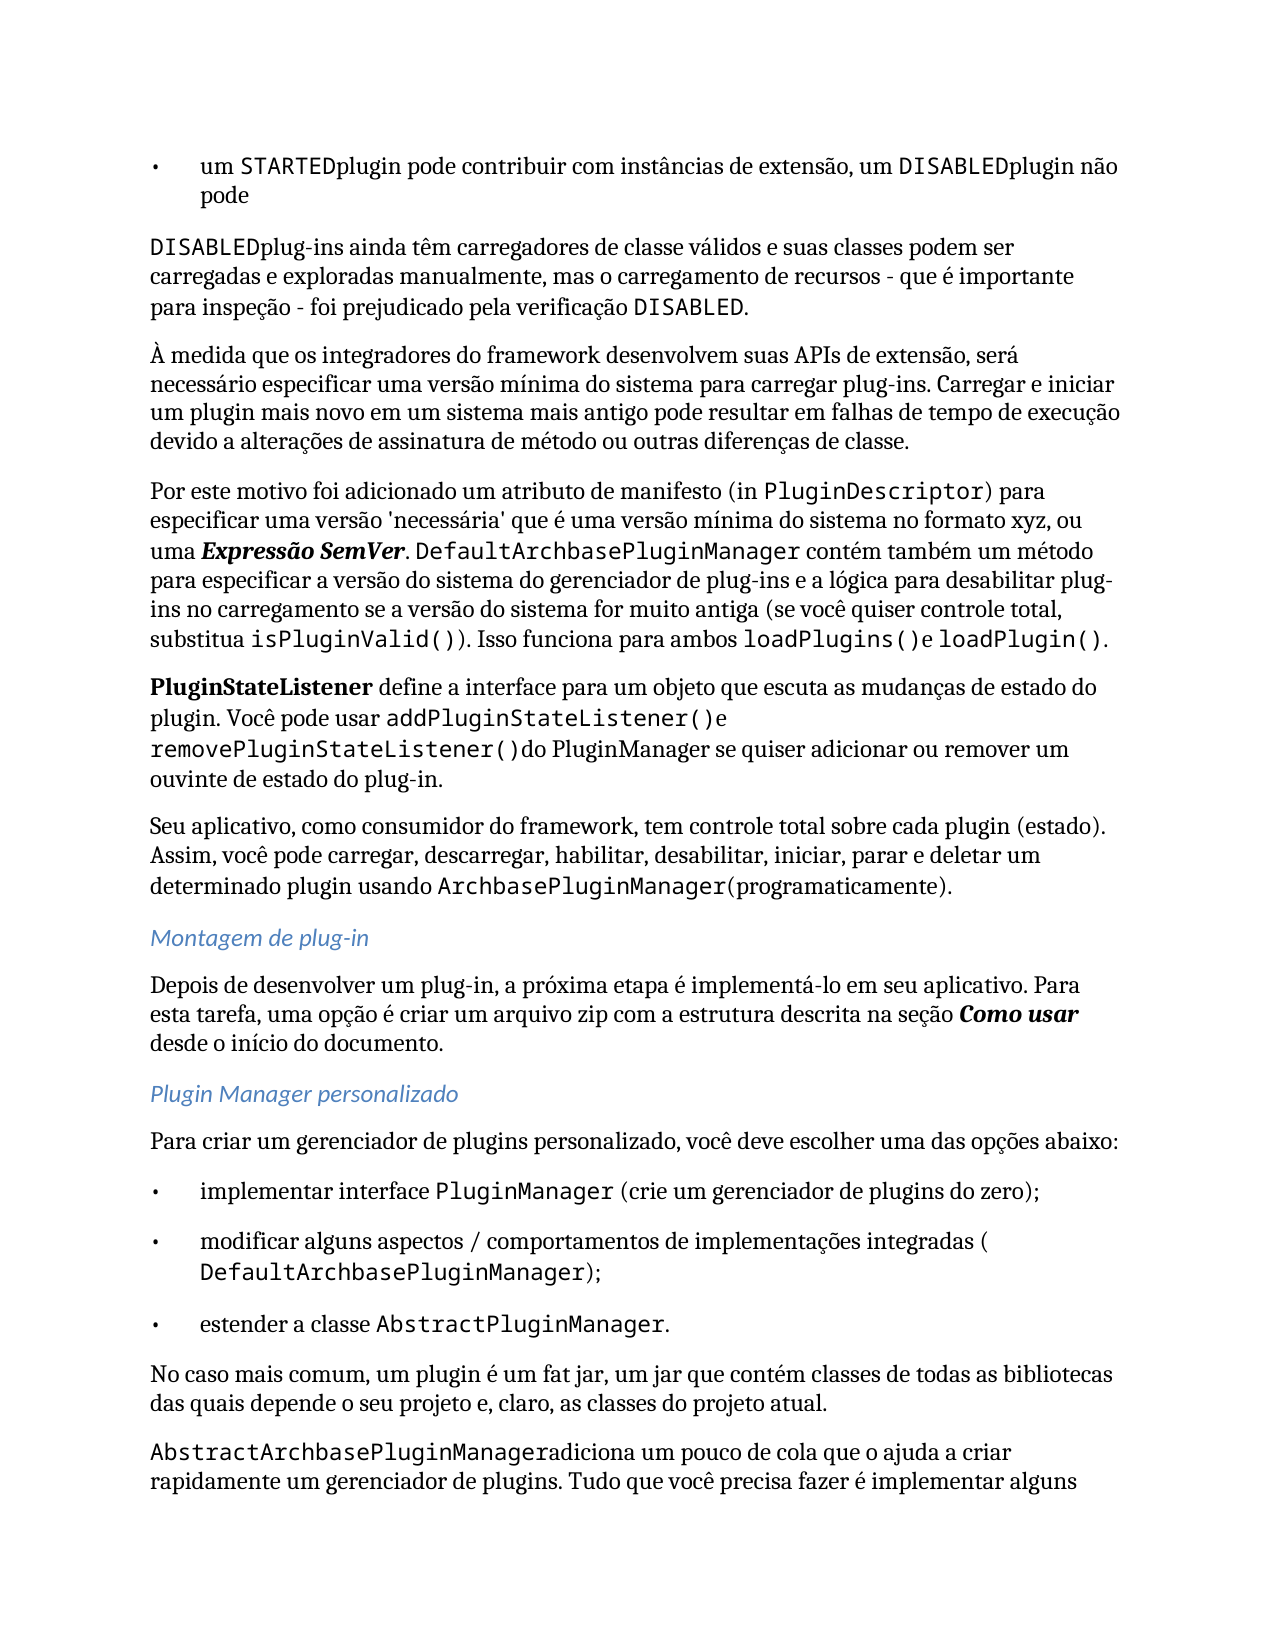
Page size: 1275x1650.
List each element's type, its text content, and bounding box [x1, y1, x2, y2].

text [150, 1436, 1125, 1496]
text Seu aplicativo, como consumidor do framework, tem controle total sobre cada plugin (estado). Assim, você pode carregar, descarregar, habilitar, desabilitar, iniciar, parar e deletar um determinado plugin usando ArchbasePluginManager(programaticamente). [150, 812, 1125, 901]
text Depois de desenvolver um plug-in, a próxima etapa é implementá-lo em seu aplicativo. Para esta tarefa, uma opção é criar um arquivo zip com a estrutura descrita na seção Como usar desde o início do documento. [150, 971, 1125, 1057]
subtitle Plugin Manager personalizado [150, 1078, 1125, 1108]
text No caso mais comum, um plugin é um fat jar, um jar que contém classes de todas as bibliotecas das quais depende o seu projeto e, claro, as classes do projeto atual. [150, 1360, 1125, 1417]
text À medida que os integradores do framework desenvolvem suas APIs de extensão, será necessário especificar uma versão mínima do sistema para carregar plug-ins. Carregar e iniciar um plugin mais novo em um sistema mais antigo pode resultar em falhas de tempo de execução devido a alterações de assinatura de método ou outras diferenças de classe. [150, 341, 1125, 456]
subtitle Montagem de plug-in [150, 922, 1125, 952]
text DISABLEDplug-ins ainda têm carregadores de classe válidos e suas classes podem ser carregadas e exploradas manualmente, mas o carregamento de recursos - que é importante para inspeção - foi prejudicado pela verificação DISABLED. [150, 231, 1125, 322]
list estender a classe AbstractPluginManager. [150, 1308, 1125, 1339]
list modificar alguns aspectos / comportamentos de implementações integradas ( DefaultArchbasePluginManager); [150, 1227, 1125, 1287]
list um STARTEDplugin pode contribuir com instâncias de extensão, um DISABLEDplugin não pode [150, 150, 1125, 210]
text Para criar um gerenciador de plugins personalizado, você deve escolher uma das opções abaixo: [150, 1127, 1125, 1156]
list implementar interface PluginManager (crie um gerenciador de plugins do zero); [150, 1175, 1125, 1206]
text Por este motivo foi adicionado um atributo de manifesto (in PluginDescriptor) para especificar uma versão 'necessária' que é uma versão mínima do sistema no formato xyz, ou uma Expressão SemVer. DefaultArchbasePluginManager contém também um método para especificar a versão do sistema do gerenciador de plug-ins e a lógica para desabilitar plug-ins no carregamento se a versão do sistema for muito antiga (se você quiser controle total, substitua isPluginValid()). Isso funciona para ambos loadPlugins()e loadPlugin(). [150, 474, 1125, 654]
text PluginStateListener define a interface para um objeto que escuta as mudanças de estado do plugin. Você pode usar addPluginStateListener()e removePluginStateListener()do PluginManager se quiser adicionar ou remover um ouvinte de estado do plug-in. [150, 673, 1125, 793]
